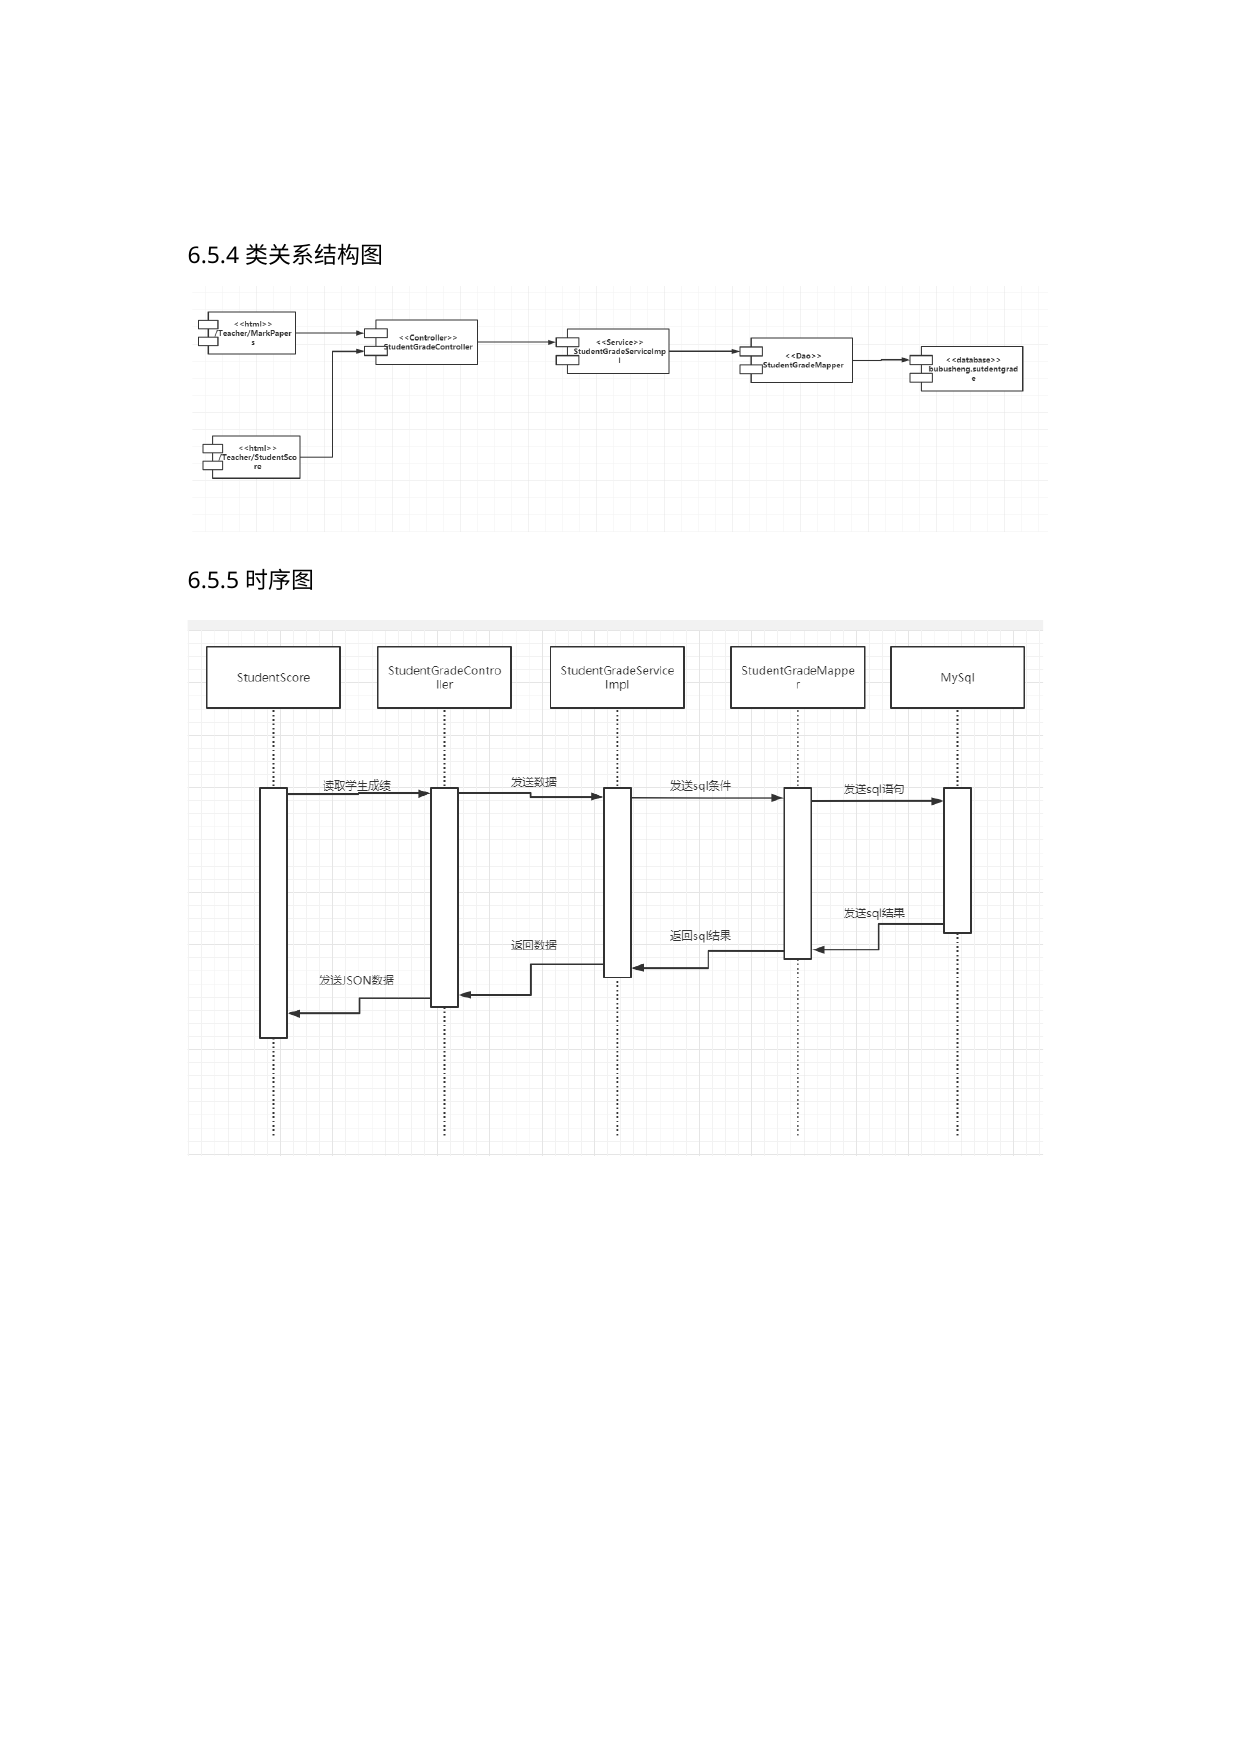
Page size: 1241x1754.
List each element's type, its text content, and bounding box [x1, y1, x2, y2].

text 6.5.4 类关系结构图 [187, 222, 1053, 287]
picture [192, 286, 1048, 532]
picture [187, 620, 1044, 1156]
text 6.5.5 时序图 [187, 547, 1053, 612]
